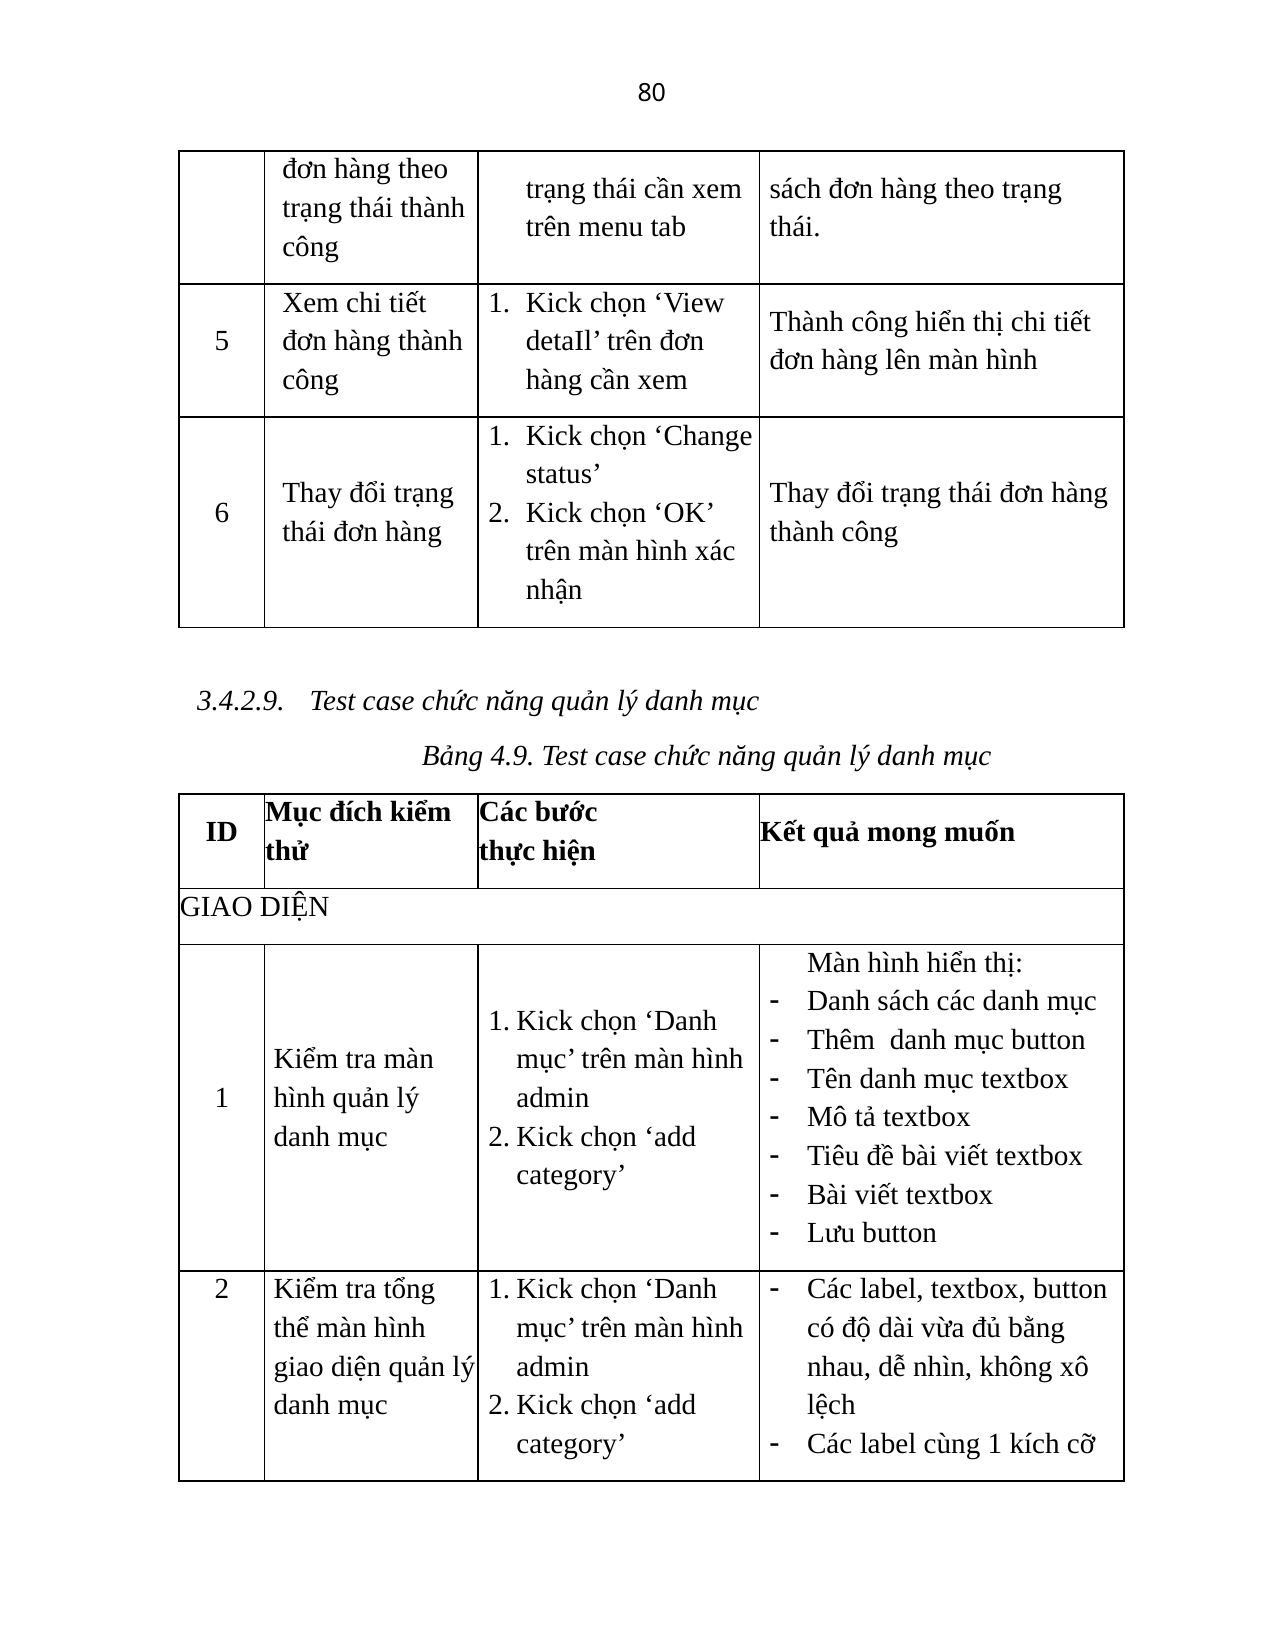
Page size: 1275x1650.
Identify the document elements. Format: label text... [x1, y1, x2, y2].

table_cell 5 [180, 285, 264, 416]
table_cell Kick chọn ‘Danh mục’ trên màn hình admin Kick chọn ‘add category’ [479, 945, 759, 1270]
text Bảng 4.9. Test case chức năng quản lý danh mục [291, 738, 1125, 772]
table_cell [265, 1272, 477, 1480]
table_cell 6 [180, 418, 264, 626]
table_header Kết quả mong muốn [760, 795, 1123, 887]
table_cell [760, 152, 1123, 283]
list Test case chức năng quản lý danh mục [197, 683, 1125, 717]
table_header ID [180, 795, 264, 887]
table_cell Thay đổi trạng thái đơn hàng [265, 418, 477, 626]
table_cell 4 [180, 152, 264, 283]
table_cell GIAO DIỆN [180, 889, 1123, 943]
table_cell Màn hình hiển thị: Danh sách các danh mục Thêm danh mục button Tên danh mục textbox Mô tả textbox Tiêu đề bài viết textbox Bài viết textbox Lưu button [760, 945, 1123, 1270]
table_header Các bước thực hiện [479, 795, 759, 887]
table_cell Xem chi tiết đơn hàng thành công [265, 285, 477, 416]
table_cell Kick chọn ‘View detaIl’ trên đơn hàng cần xem [479, 285, 759, 416]
table_header Mục đích kiểm thử [265, 795, 477, 887]
table_cell Thành công hiển thị chi tiết đơn hàng lên màn hình [760, 285, 1123, 416]
table_cell Kiểm tra màn hình quản lý danh mục [265, 945, 477, 1270]
table_cell Thay đổi trạng thái đơn hàng thành công [760, 418, 1123, 626]
table_cell 2 [180, 1272, 264, 1480]
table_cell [479, 1272, 759, 1480]
table_cell 1 [180, 945, 264, 1270]
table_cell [265, 152, 477, 283]
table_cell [479, 152, 759, 283]
table_cell Kick chọn ‘Change status’ Kick chọn ‘OK’ trên màn hình xác nhận [479, 418, 759, 626]
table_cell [760, 1272, 1123, 1480]
